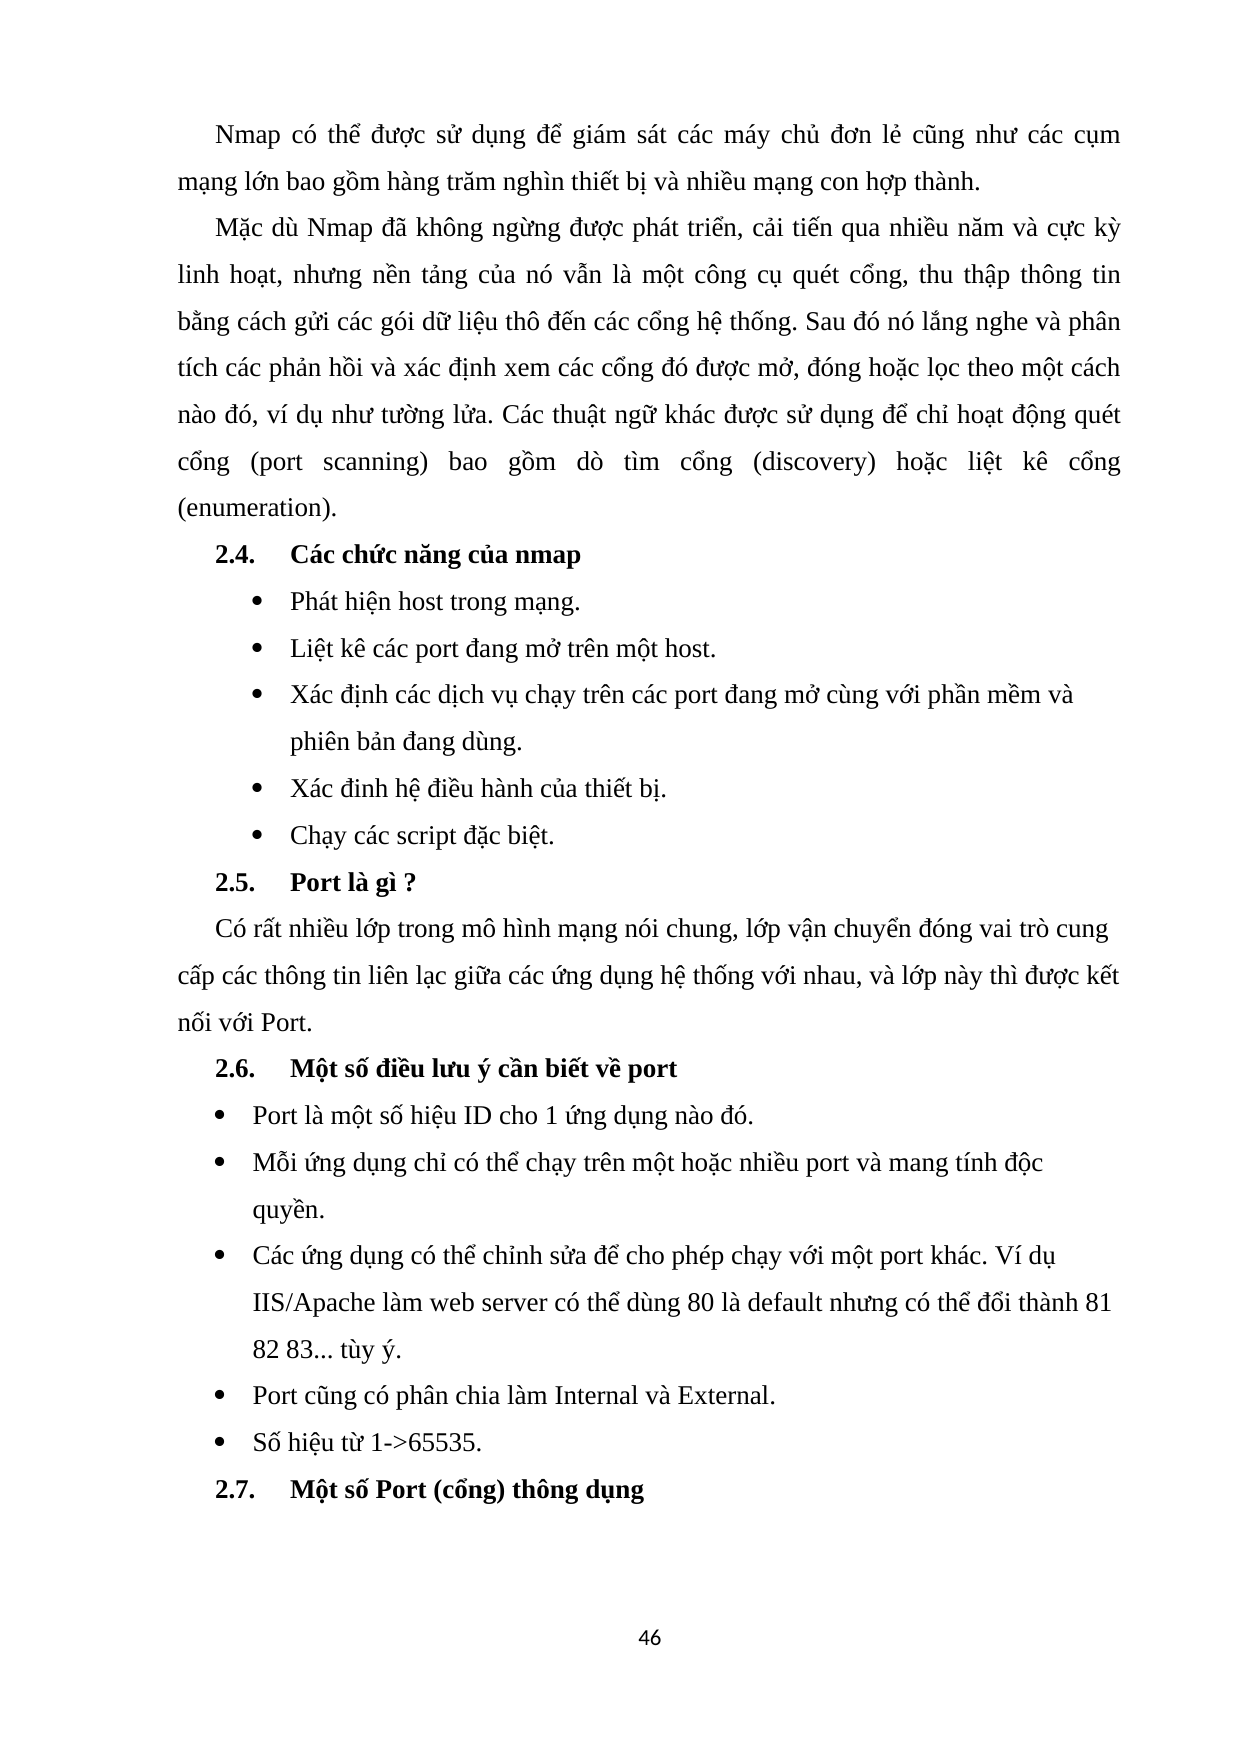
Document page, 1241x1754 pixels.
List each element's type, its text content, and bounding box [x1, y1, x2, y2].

text Nmap có thể được sử dụng để giám sát các máy chủ đơn lẻ cũng như các cụm mạng lớn bao gồm hàng trăm nghìn thiết bị và nhiều mạng con hợp thành. [177, 118, 1122, 196]
list Liệt kê các port đang mở trên một host. [252, 632, 1122, 663]
list Các chức năng của nmap [215, 538, 1122, 569]
list Chạy các script đặc biệt. [252, 819, 1122, 850]
list Số hiệu từ 1->65535. [215, 1426, 1122, 1458]
list Xác đinh hệ điều hành của thiết bị. [252, 772, 1122, 803]
list Port cũng có phân chia làm Internal và External. [215, 1379, 1122, 1411]
list Một số điều lưu ý cần biết về port [215, 1052, 1122, 1083]
list Phát hiện host trong mạng. [252, 585, 1122, 616]
list Port là gì ? [215, 866, 1122, 897]
list Các ứng dụng có thể chỉnh sửa để cho phép chạy với một port khác. Ví dụ IIS/Apache làm web server có thể dùng 80 là default nhưng có thể đổi thành 81 82 83... tùy ý. [215, 1239, 1122, 1364]
list Mỗi ứng dụng chỉ có thể chạy trên một hoặc nhiều port và mang tính độc quyền. [215, 1146, 1122, 1224]
list Xác định các dịch vụ chạy trên các port đang mở cùng với phần mềm và phiên bản đang dùng. [252, 678, 1122, 756]
text Mặc dù Nmap đã không ngừng được phát triển, cải tiến qua nhiều năm và cực kỳ linh hoạt, nhưng nền tảng của nó vẫn là một công cụ quét cổng, thu thập thông tin bằng cách gửi các gói dữ liệu thô đến các cổng hệ thống. Sau đó nó lắng nghe và phân tích các phản hồi và xác định xem các cổng đó được mở, đóng hoặc lọc theo một cách nào đó, ví dụ như tường lửa. Các thuật ngữ khác được sử dụng để chỉ hoạt động quét cổng (port scanning) bao gồm dò tìm cổng (discovery) hoặc liệt kê cổng (enumeration). [177, 211, 1122, 523]
list Port là một số hiệu ID cho 1 ứng dụng nào đó. [215, 1099, 1122, 1130]
list Một số Port (cổng) thông dụng [215, 1473, 1122, 1504]
text Có rất nhiều lớp trong mô hình mạng nói chung, lớp vận chuyển đóng vai trò cung cấp các thông tin liên lạc giữa các ứng dụng hệ thống với nhau, và lớp này thì được kết nối với Port. [177, 912, 1122, 1037]
